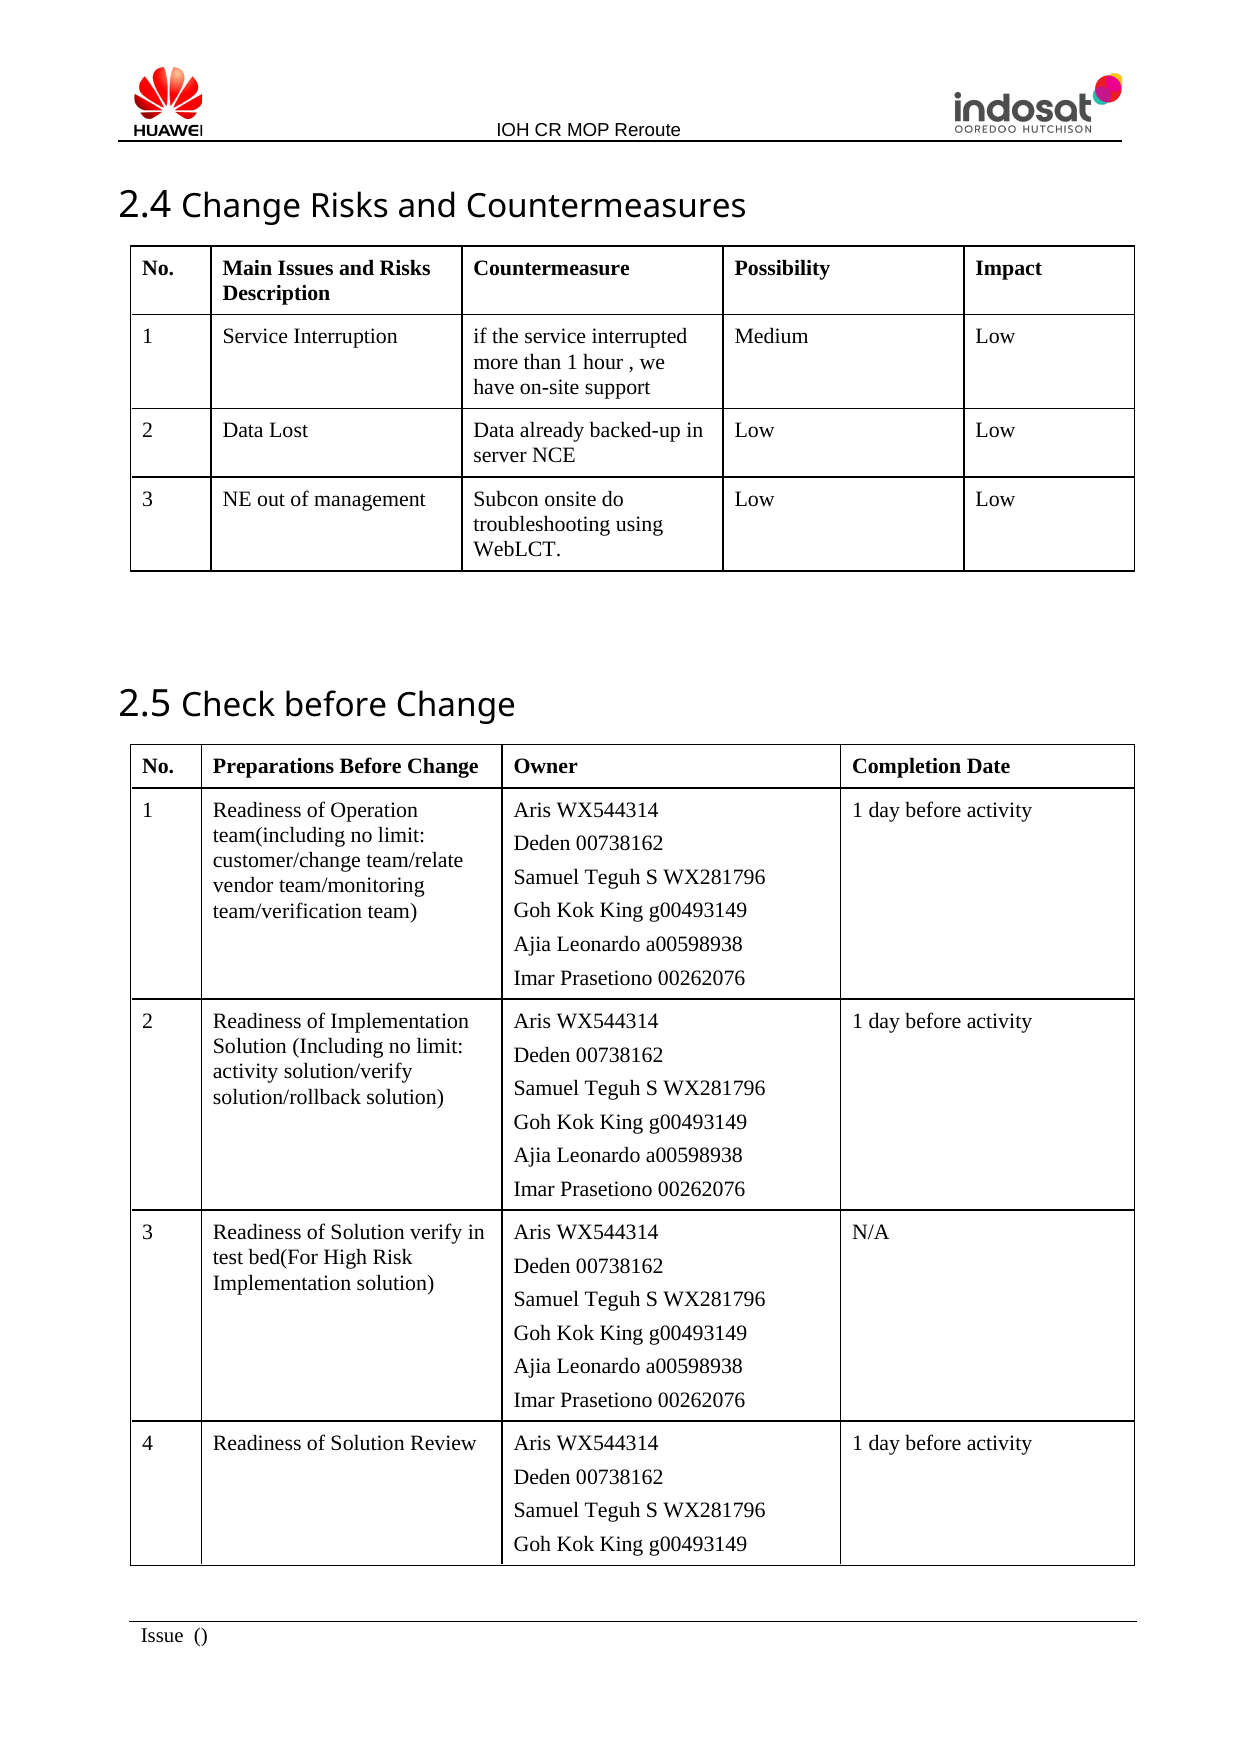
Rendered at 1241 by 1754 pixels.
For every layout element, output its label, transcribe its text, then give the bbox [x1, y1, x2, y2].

table_header Countermeasure [463, 247, 722, 313]
table_header Impact [965, 247, 1134, 313]
table_cell 1 day before activity [841, 789, 1134, 998]
table_cell Low [965, 315, 1134, 407]
table_cell Aris WX544314 Deden 00738162 Samuel Teguh S WX281796 Goh Kok King g00493149 Ajia Leonardo a00598938 Imar Prasetiono 00262076 [503, 789, 840, 998]
table_cell Readiness of Solution verify in test bed(For High Risk Implementation solution) [202, 1211, 501, 1420]
table_cell Data Lost [212, 409, 461, 476]
table_header Completion Date [841, 745, 1134, 787]
table_cell Data already backed-up in server NCE [463, 409, 722, 476]
table_cell Subcon onsite do troubleshooting using WebLCT. [463, 478, 722, 570]
table_cell 1 day before activity [841, 1422, 1134, 1564]
table_cell Medium [724, 315, 963, 407]
table_cell Low [724, 409, 963, 476]
table_cell 1 [131, 788, 201, 998]
table_header No. [131, 247, 210, 313]
table_header Main Issues and Risks Description [212, 247, 461, 313]
table_cell 4 [131, 1421, 201, 1564]
table_cell NE out of management [212, 478, 461, 570]
table_cell 1 [131, 315, 210, 407]
subtitle Change Risks and Countermeasures [118, 177, 1122, 228]
picture [927, 68, 1123, 141]
picture [134, 67, 203, 136]
table_cell Aris WX544314 Deden 00738162 Samuel Teguh S WX281796 Goh Kok King g00493149 Ajia Leonardo a00598938 Imar Prasetiono 00262076 [503, 1211, 840, 1420]
table_header Preparations Before Change [202, 745, 501, 787]
table_cell Readiness of Solution Review [202, 1422, 501, 1564]
table_header Possibility [724, 247, 963, 313]
subtitle Check before Change [118, 676, 1122, 727]
table_cell Low [965, 409, 1134, 476]
table_cell Readiness of Implementation Solution (Including no limit: activity solution/verify solution/rollback solution) [202, 1000, 501, 1209]
table_cell Low [724, 478, 963, 570]
table_cell 2 [131, 999, 201, 1209]
table_cell Service Interruption [212, 315, 461, 407]
table_cell Aris WX544314 Deden 00738162 Samuel Teguh S WX281796 Goh Kok King g00493149 Ajia Leonardo a00598938 Imar Prasetiono 00262076 [503, 1000, 840, 1209]
table_cell Readiness of Operation team(including no limit: customer/change team/relate vendor team/monitoring team/verification team) [202, 789, 501, 998]
table_cell if the service interrupted more than 1 hour , we have on-site support [463, 315, 722, 407]
table_cell N/A [841, 1211, 1134, 1420]
table_cell 3 [131, 1210, 201, 1420]
table_header Owner [503, 745, 840, 787]
table_header No. [131, 745, 201, 787]
table_cell 3 [131, 477, 210, 570]
table_cell 2 [131, 409, 210, 476]
table_cell 1 day before activity [841, 1000, 1134, 1209]
table_cell Aris WX544314 Deden 00738162 Samuel Teguh S WX281796 Goh Kok King g00493149 Ajia Leonardo a00598938 Imar Prasetiono 00262076 [503, 1422, 840, 1564]
table_cell Low [965, 478, 1134, 570]
